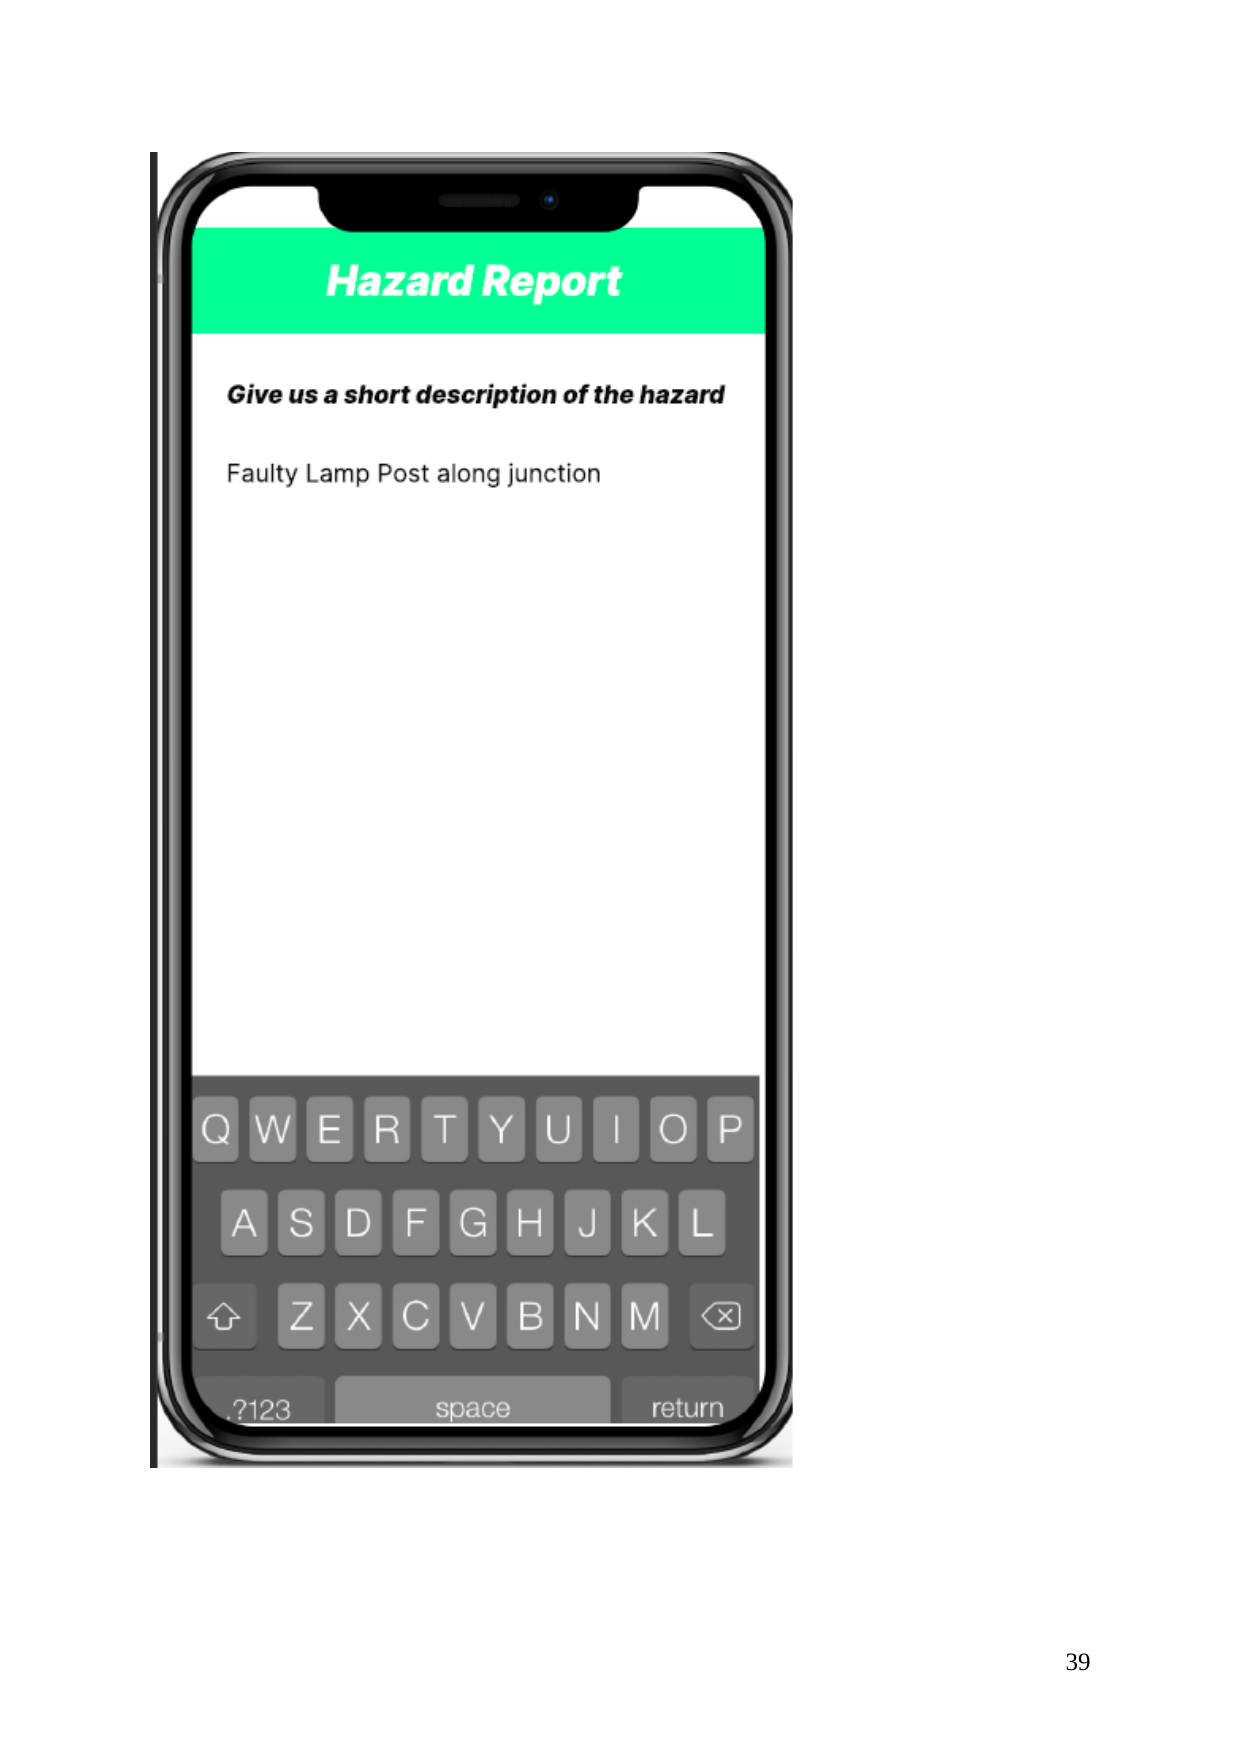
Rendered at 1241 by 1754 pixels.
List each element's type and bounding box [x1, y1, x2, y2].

picture [150, 152, 793, 1468]
